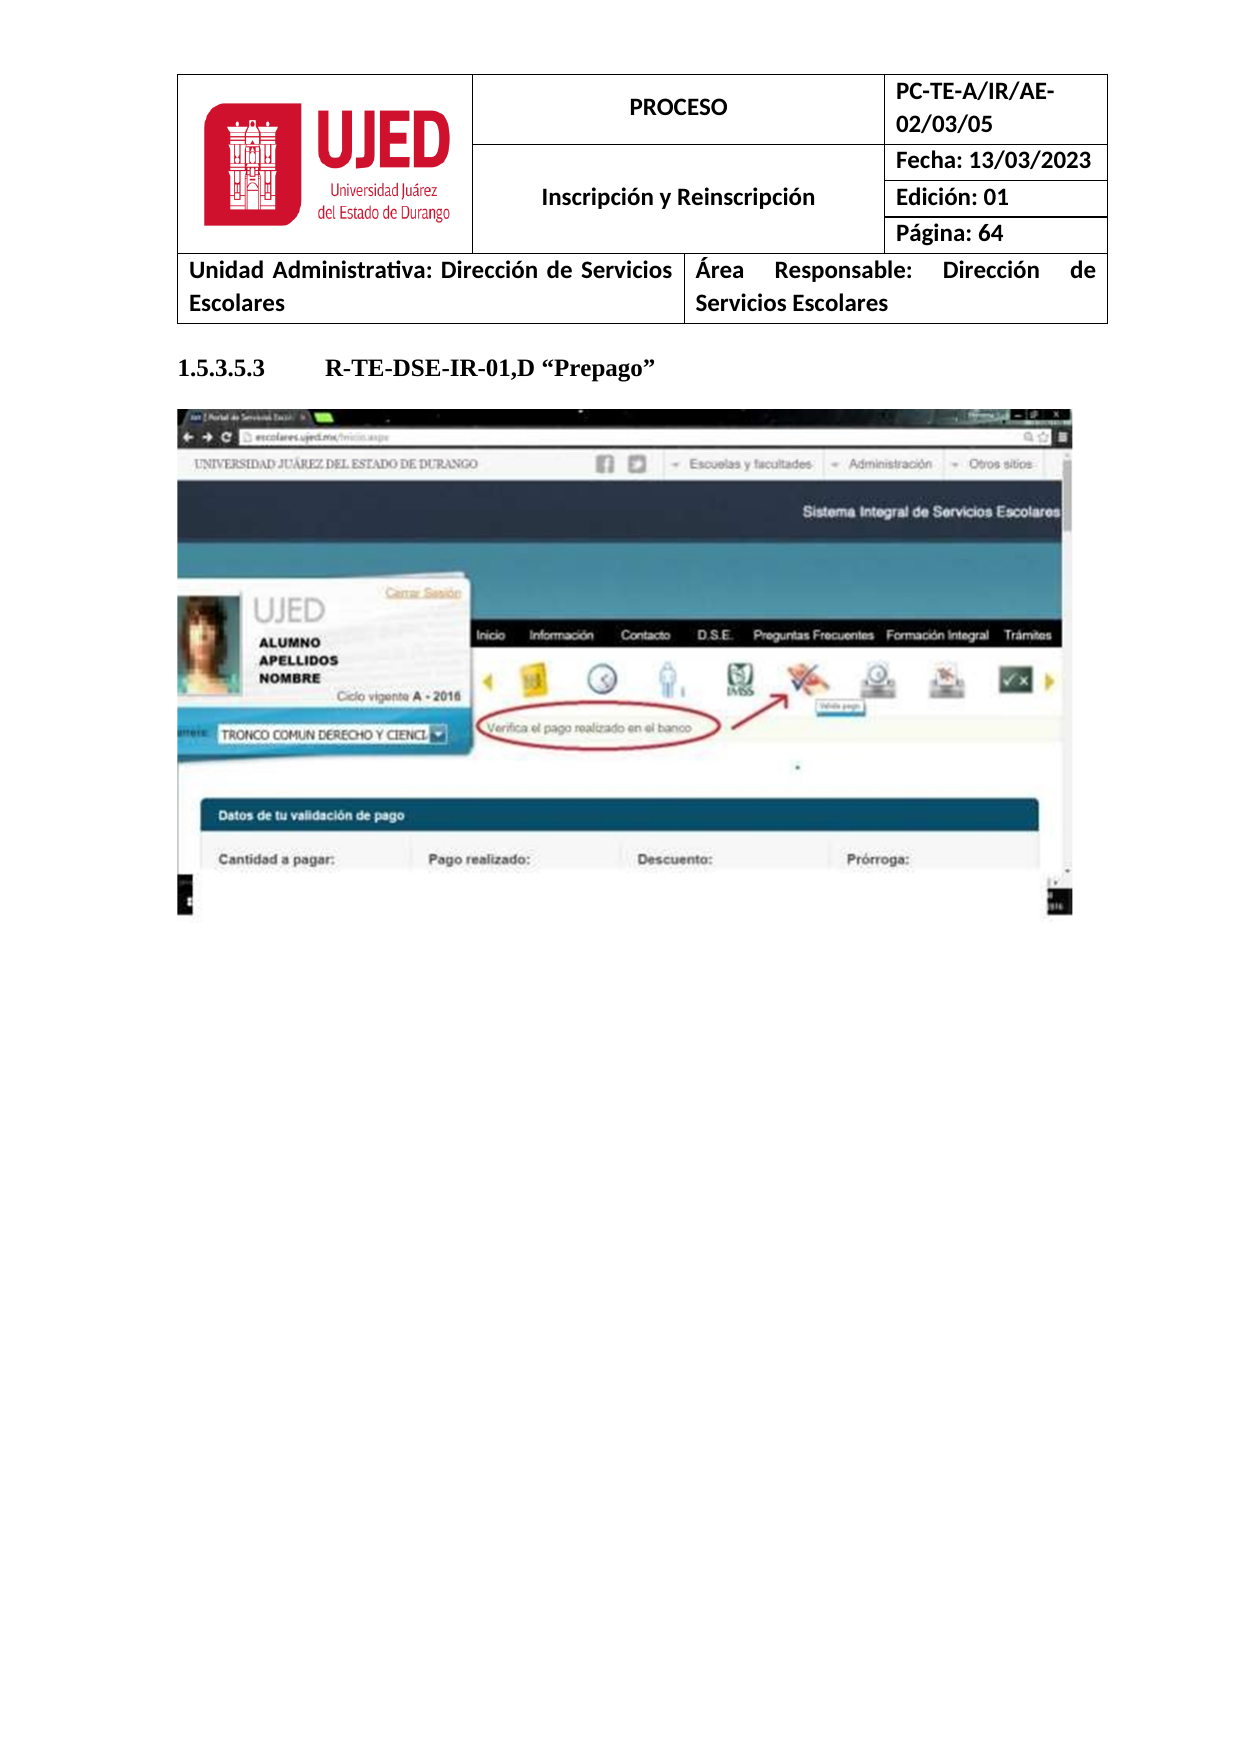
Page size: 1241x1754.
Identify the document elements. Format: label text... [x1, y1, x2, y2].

text 1.5.3.5.3 R-TE-DSE-IR-01,D “Prepago” [177, 353, 1073, 382]
picture [189, 90, 457, 238]
picture [177, 409, 1073, 923]
